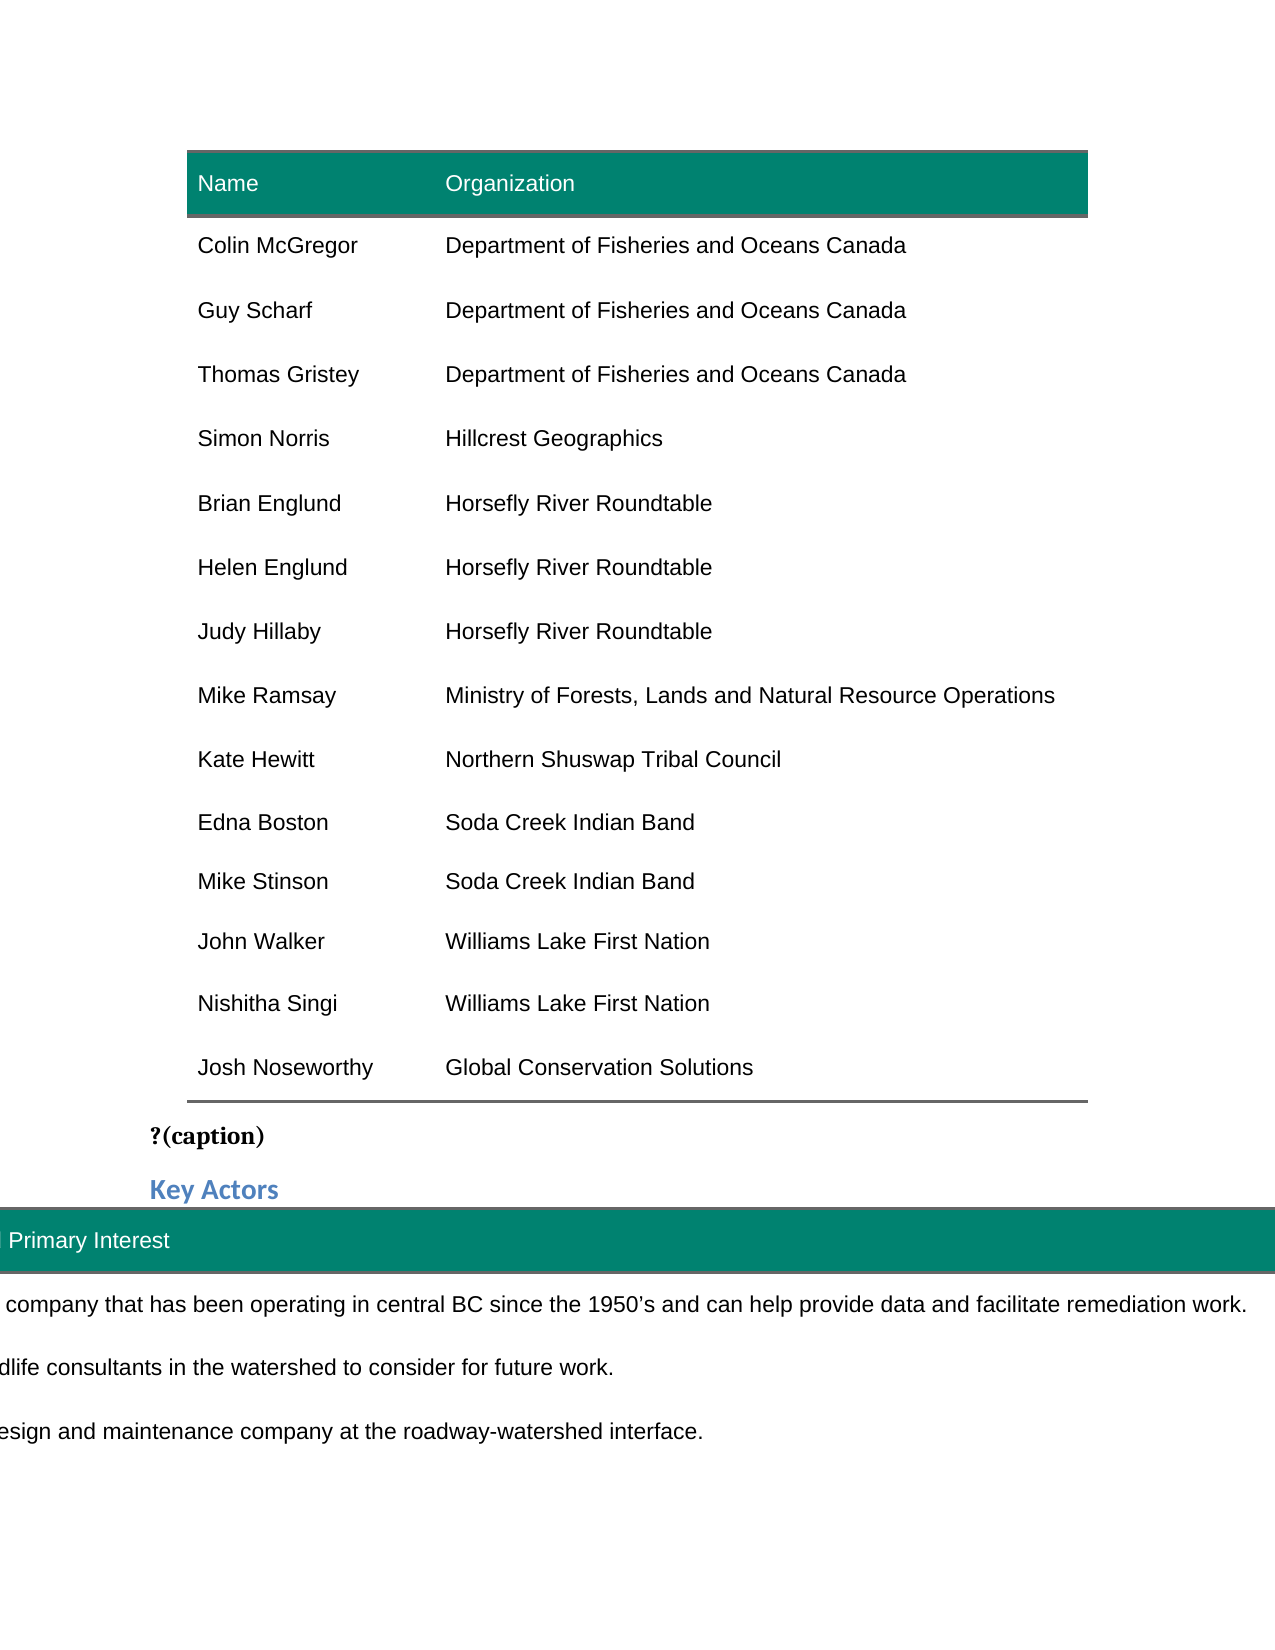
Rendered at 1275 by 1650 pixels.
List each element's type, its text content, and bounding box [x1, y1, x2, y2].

table_cell Soda Creek Indian Band [435, 852, 1088, 912]
text ?(caption) [150, 1122, 1125, 1150]
table_cell Global Conservation Solutions [435, 1036, 1088, 1100]
table_cell Mike Stinson [187, 852, 435, 912]
table_cell Ministry of Forests, Lands and Natural Resource Operations [435, 664, 1088, 728]
table_cell Horsefly River Roundtable [435, 600, 1088, 664]
table_cell Department of Fisheries and Oceans Canada [435, 343, 1088, 407]
table_cell Judy Hillaby [187, 600, 435, 664]
table_cell Nishitha Singi [187, 972, 435, 1036]
table_cell Helen Englund [187, 536, 435, 600]
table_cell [0, 1335, 1275, 1400]
table_cell Department of Fisheries and Oceans Canada [435, 279, 1088, 343]
table_cell Soda Creek Indian Band [435, 793, 1088, 852]
table_cell Guy Scharf [187, 279, 435, 343]
table_cell Kate Hewitt [187, 729, 435, 792]
table_cell Williams Lake First Nation [435, 972, 1088, 1036]
table_cell Edna Boston [187, 793, 435, 852]
table_cell Williams Lake First Nation [435, 912, 1088, 972]
subtitle Key Actors [150, 1171, 1125, 1207]
table_cell John Walker [187, 912, 435, 972]
table_header Role and Primary Interest [0, 1210, 1275, 1271]
table_cell Josh Noseworthy [187, 1036, 435, 1100]
table_cell A mining company that has been operating in central BC since the 1950’s and can help provide data and facilitate remediation work. [0, 1274, 1275, 1335]
table_cell Simon Norris [187, 407, 435, 471]
table_cell Department of Fisheries and Oceans Canada [435, 218, 1088, 278]
table_cell Northern Shuswap Tribal Council [435, 729, 1088, 792]
table_cell Thomas Gristey [187, 343, 435, 407]
table_cell Hillcrest Geographics [435, 407, 1088, 471]
table_cell Horsefly River Roundtable [435, 471, 1088, 536]
table_cell A road design and maintenance company at the roadway-watershed interface. [0, 1400, 1275, 1464]
table_cell Horsefly River Roundtable [435, 536, 1088, 600]
table_header Organization [435, 153, 1088, 214]
table_cell Mike Ramsay [187, 664, 435, 728]
table_cell Brian Englund [187, 471, 435, 536]
table_cell Colin McGregor [187, 218, 435, 278]
table_header Name [187, 153, 435, 214]
